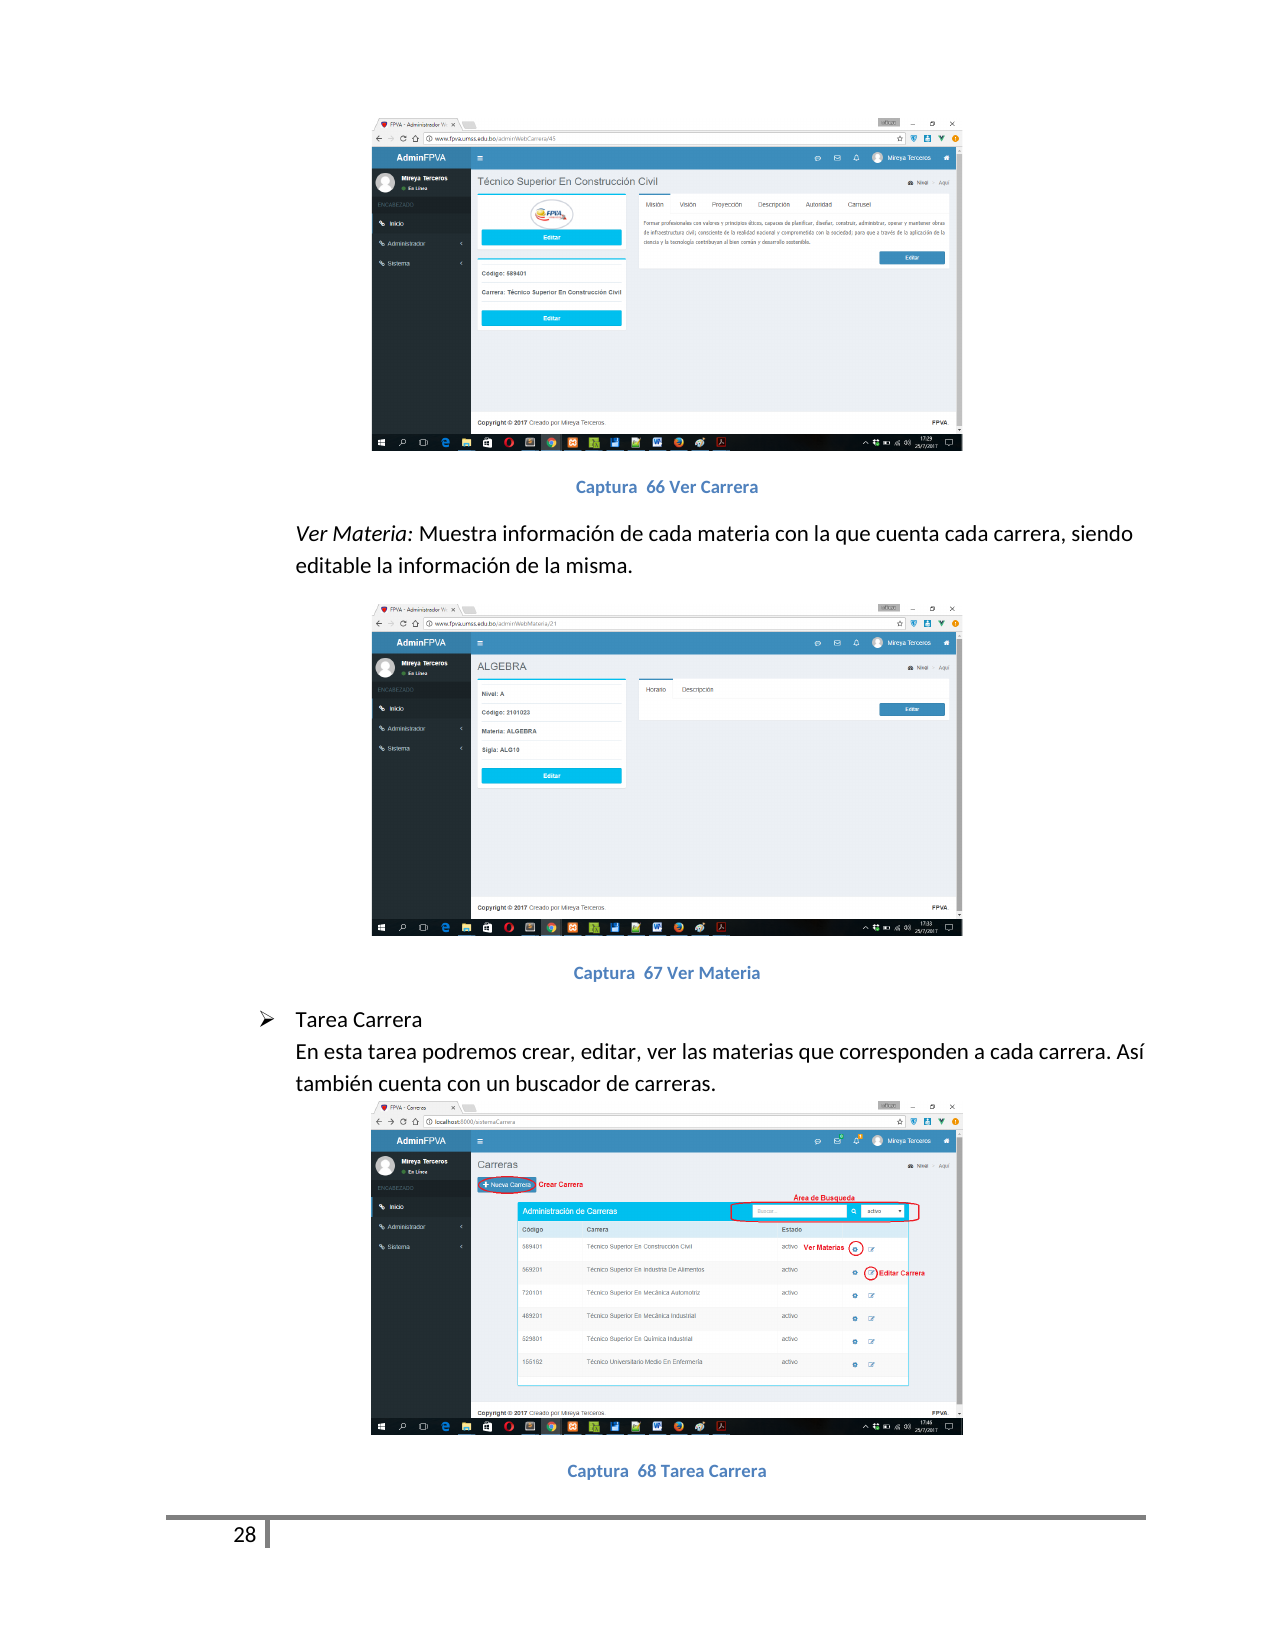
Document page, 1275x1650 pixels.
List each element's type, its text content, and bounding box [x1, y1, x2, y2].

text Captura 67 Ver Materia [177, 961, 1157, 984]
text Captura 66 Ver Carrera [177, 475, 1157, 498]
picture [371, 1101, 963, 1435]
text Captura 68 Tarea Carrera [177, 1459, 1157, 1482]
picture [371, 604, 963, 936]
list Tarea Carrera [258, 1005, 1157, 1033]
list Ver Materia: Muestra información de cada materia con la que cuenta cada carrera, siendo editable la información de la misma. [295, 519, 1157, 579]
picture [371, 118, 963, 451]
list En esta tarea podremos crear, editar, ver las materias que corresponden a cada carrera. Así también cuenta con un buscador de carreras. [295, 1037, 1157, 1097]
